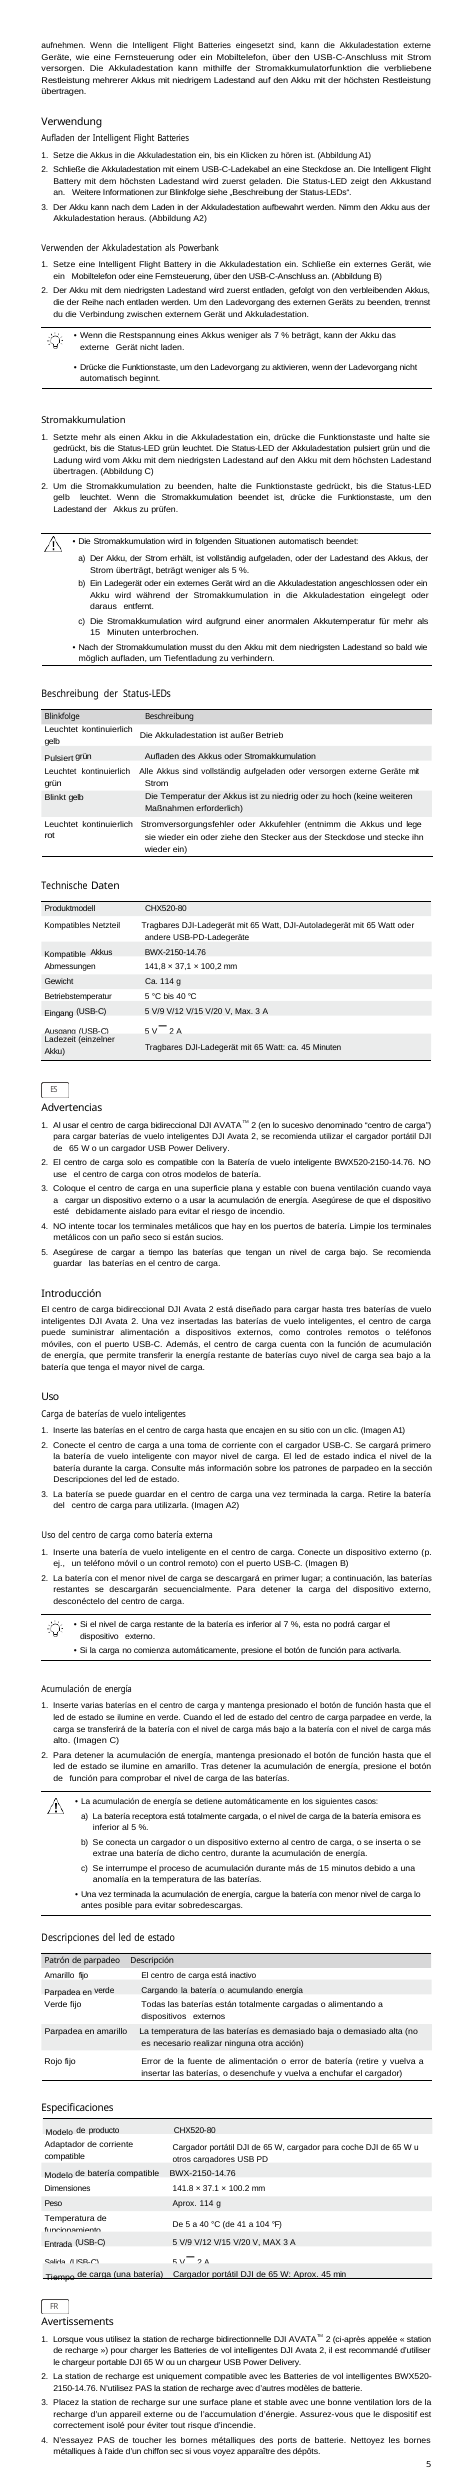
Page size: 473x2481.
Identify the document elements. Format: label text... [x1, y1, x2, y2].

list Asegúrese de cargar a tiempo las baterías que tengan un nivel de carga bajo. Se recomienda guardar las baterías en el centro de carga. [41, 1247, 432, 1268]
list La batería receptora está totalmente cargada, o el nivel de carga de la batería emisora es inferior al 5 %. [81, 1811, 426, 1832]
text Advertencias [41, 1083, 448, 1115]
text Especificaciones [41, 2100, 448, 2114]
text Descripciones del led de estado [41, 1930, 448, 1944]
text Verwendung [41, 114, 448, 128]
text Introducción [41, 1286, 448, 1300]
text sie wieder ein oder ziehe den Stecker aus der Steckdose und stecke ihn wieder ein) [144, 833, 429, 854]
picture [44, 536, 62, 552]
picture [47, 332, 63, 349]
text Uso del centro de carga como batería externa [41, 1528, 448, 1541]
text Betriebstemperatur 5 °C bis 40 °C [44, 974, 448, 1001]
text Salida (USB-C) 5 V 2 A [44, 2254, 448, 2267]
text Amarillo fijo El centro de carga está inactivo [44, 1952, 448, 1980]
text Kompatibles Netzteil Tragbares DJI-Ladegerät mit 65 Watt, DJI-Autoladegerät mit 65 Watt oder andere USB-PD-Ladegeräte [44, 900, 430, 941]
text Leuchtet kontinuierlich Stromversorgungsfehler oder Akkufehler (entnimm die Akkus und lege [44, 790, 448, 829]
text Carga de baterías de vuelo inteligentes [41, 1407, 448, 1420]
text Verde fijo Todas las baterías están totalmente cargadas o alimentando a dispositivos externos [44, 2000, 429, 2021]
picture [47, 1798, 64, 1814]
text Aufladen der Intelligent Flight Batteries [41, 131, 448, 144]
list Die Stromakkumulation wird aufgrund einer anormalen Akkutemperatur für mehr als 15 Minuten unterbrochen. [78, 616, 429, 637]
list Si el nivel de carga restante de la batería es inferior al 7 %, esta no podrá cargar el dispositivo externo. [74, 1620, 426, 1641]
text Beschreibung der Status-LEDs [41, 687, 448, 701]
list Um die Stromakkumulation zu beenden, halte die Funktionstaste gedrückt, bis die Status-LED gelb leuchtet. Wenn die Stromakkumulation beendet ist, drücke die Funktionstaste, um den Ladestand der Akkus zu prüfen. [41, 481, 432, 514]
text Acumulación de energía [41, 1682, 448, 1695]
list Drücke die Funktionstaste, um den Ladevorgang zu aktivieren, wenn der Ladevorgang nicht automatisch beginnt. [74, 325, 426, 383]
text Stromakkumulation [41, 413, 448, 426]
list Der Akku kann nach dem Laden in der Akkuladestation aufbewahrt werden. Nimm den Akku aus der Akkuladestation heraus. (Abbildung A2) [41, 202, 432, 223]
text Cargador portátil DJI de 65 W, cargador para coche DJI de 65 W u otros cargadores USB PD [172, 2143, 435, 2164]
text Uso [41, 1389, 448, 1404]
text Verwenden der Akkuladestation als Powerbank [41, 241, 448, 254]
text Technische Daten [41, 878, 448, 892]
text Leuchtet kontinuierlich Die Akkuladestation ist außer Betrieb gelb [44, 712, 296, 745]
list Ein Ladegerät oder ein externes Gerät wird an die Akkuladestation angeschlossen oder ein Akku wird während der Stromakkumulation in die Akkuladestation eingelegt oder daraus entfernt. [78, 578, 429, 611]
picture [47, 1620, 63, 1637]
list Der Akku, der Strom erhält, ist vollständig aufgeladen, oder der Ladestand des Akkus, der Strom überträgt, beträgt weniger als 5 %. [78, 531, 429, 575]
text Rojo fijo Error de la fuente de alimentación o error de batería (retire y vuelva a insertar las baterías, o desenchufe y vuelva a enchufar el cargador) [44, 2025, 429, 2078]
text Avertissements [41, 2297, 448, 2329]
